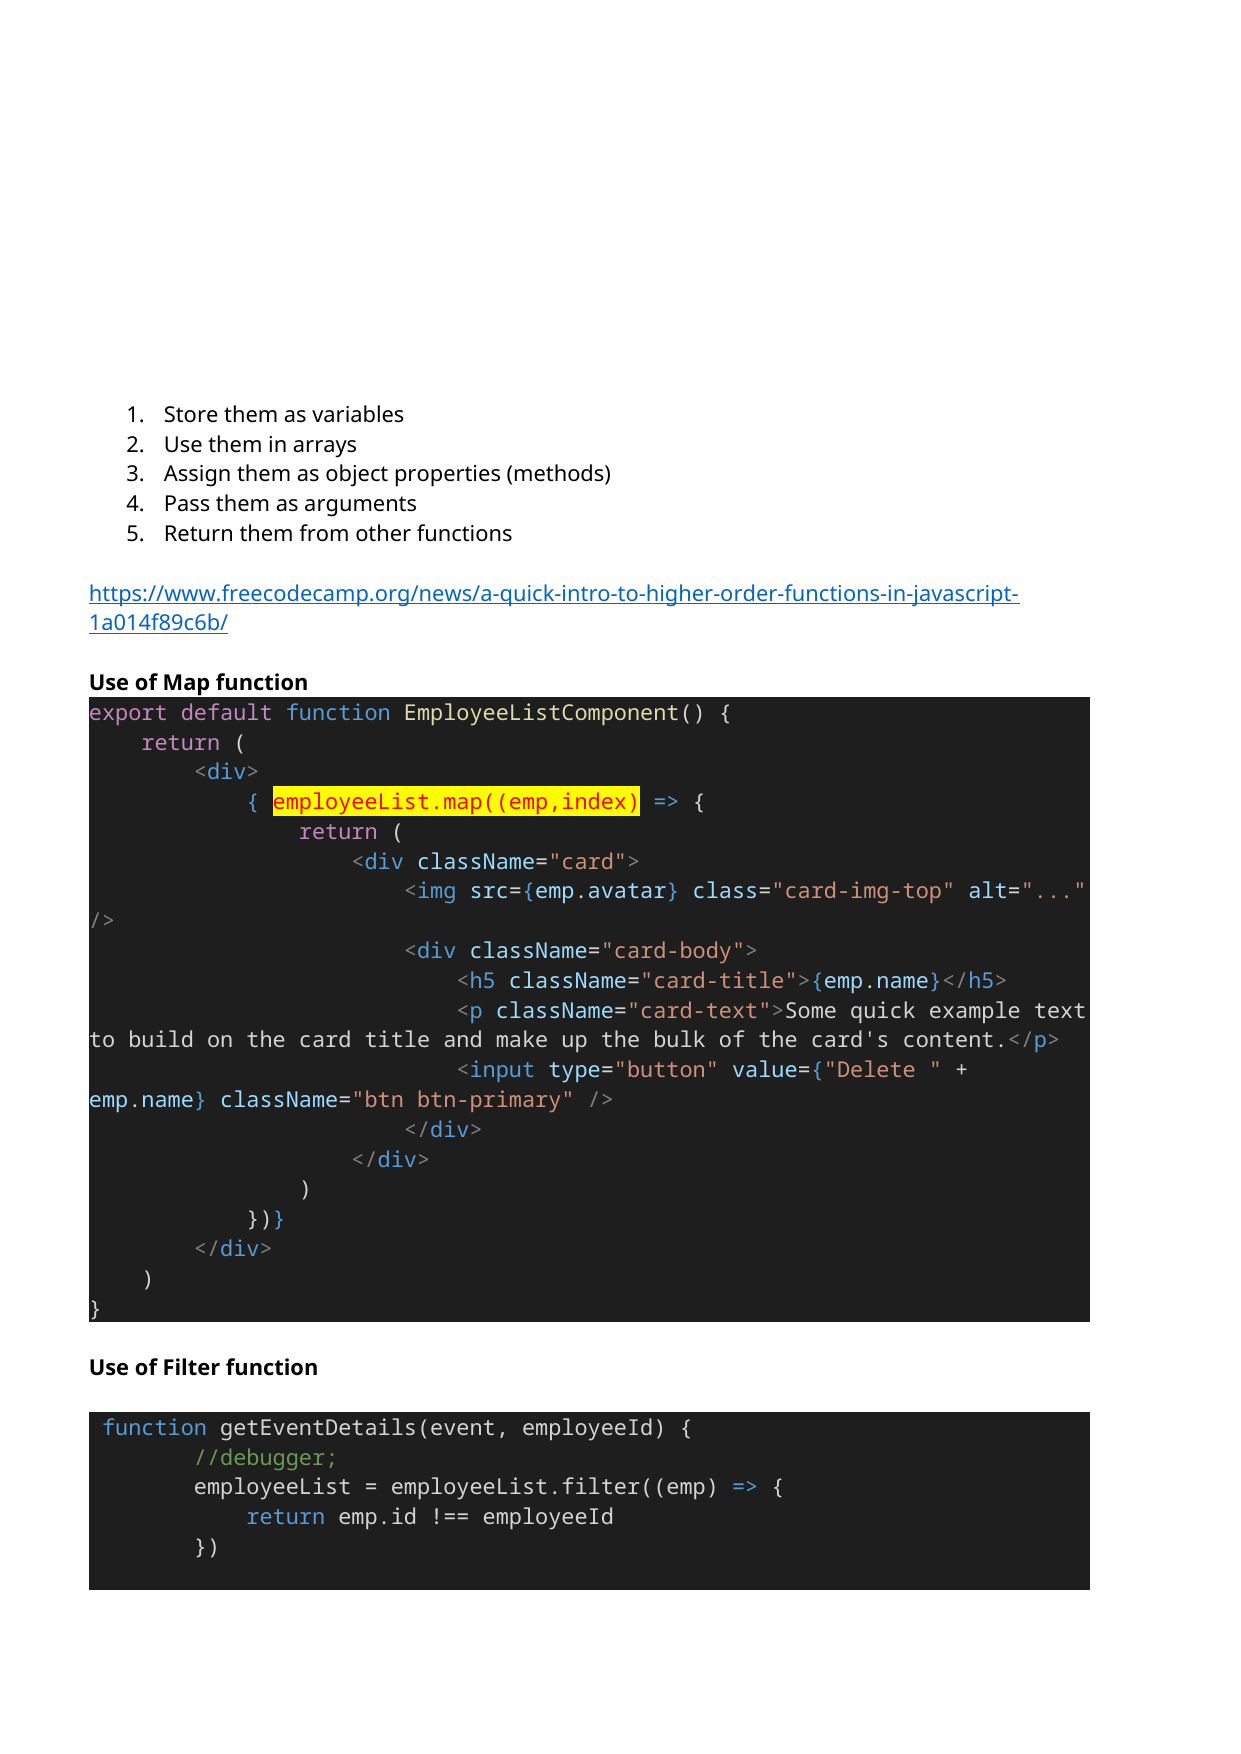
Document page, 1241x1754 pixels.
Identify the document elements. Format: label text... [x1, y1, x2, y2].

text <div className="card-body"> [89, 935, 1090, 965]
text <div className="card"> [89, 846, 1090, 875]
text return ( [89, 816, 1090, 846]
text <div> [89, 756, 1090, 786]
text <input type="button" value={"Delete " + emp.name} className="btn btn-primary" /> [89, 1054, 1090, 1114]
text </div> [89, 1114, 1090, 1143]
text ) [89, 1263, 1090, 1292]
text { employeeList.map((emp,index) => { [640, 786, 1090, 816]
text </div> [89, 1143, 1090, 1173]
list Store them as variables [126, 399, 1090, 428]
text return ( [89, 726, 1090, 756]
text }) [89, 1531, 1090, 1561]
text Use of Map function [89, 667, 1090, 697]
text { employeeList.map((emp,index) => { [89, 786, 273, 816]
text <h5 className="card-title">{emp.name}</h5> [89, 965, 1090, 994]
text <img src={emp.avatar} class="card-img-top" alt="..." /> [89, 875, 1090, 935]
text <p className="card-text">Some quick example text to build on the card title and make up the bulk of the card's content.</p> [89, 994, 1090, 1054]
text https://www.freecodecamp.org/news/a-quick-intro-to-higher-order-functions-in-javascript-1a014f89c6b/ [89, 577, 1090, 637]
text employeeList = employeeList.filter((emp) => { [89, 1471, 1090, 1501]
text function getEventDetails(event, employeeId) { [89, 1412, 1090, 1441]
text </div> [89, 1233, 1090, 1263]
text } [89, 1292, 1090, 1322]
text //debugger; [89, 1441, 1090, 1471]
text })} [89, 1203, 1090, 1233]
text ) [89, 1173, 1090, 1203]
text export default function EmployeeListComponent() { [89, 697, 1090, 726]
text return emp.id !== employeeId [89, 1501, 1090, 1531]
list Use them in arrays [126, 428, 1090, 458]
list Return them from other functions [126, 518, 1090, 548]
list Pass them as arguments [126, 488, 1090, 518]
text Use of Filter function [89, 1352, 1090, 1382]
list Assign them as object properties (methods) [126, 458, 1090, 488]
